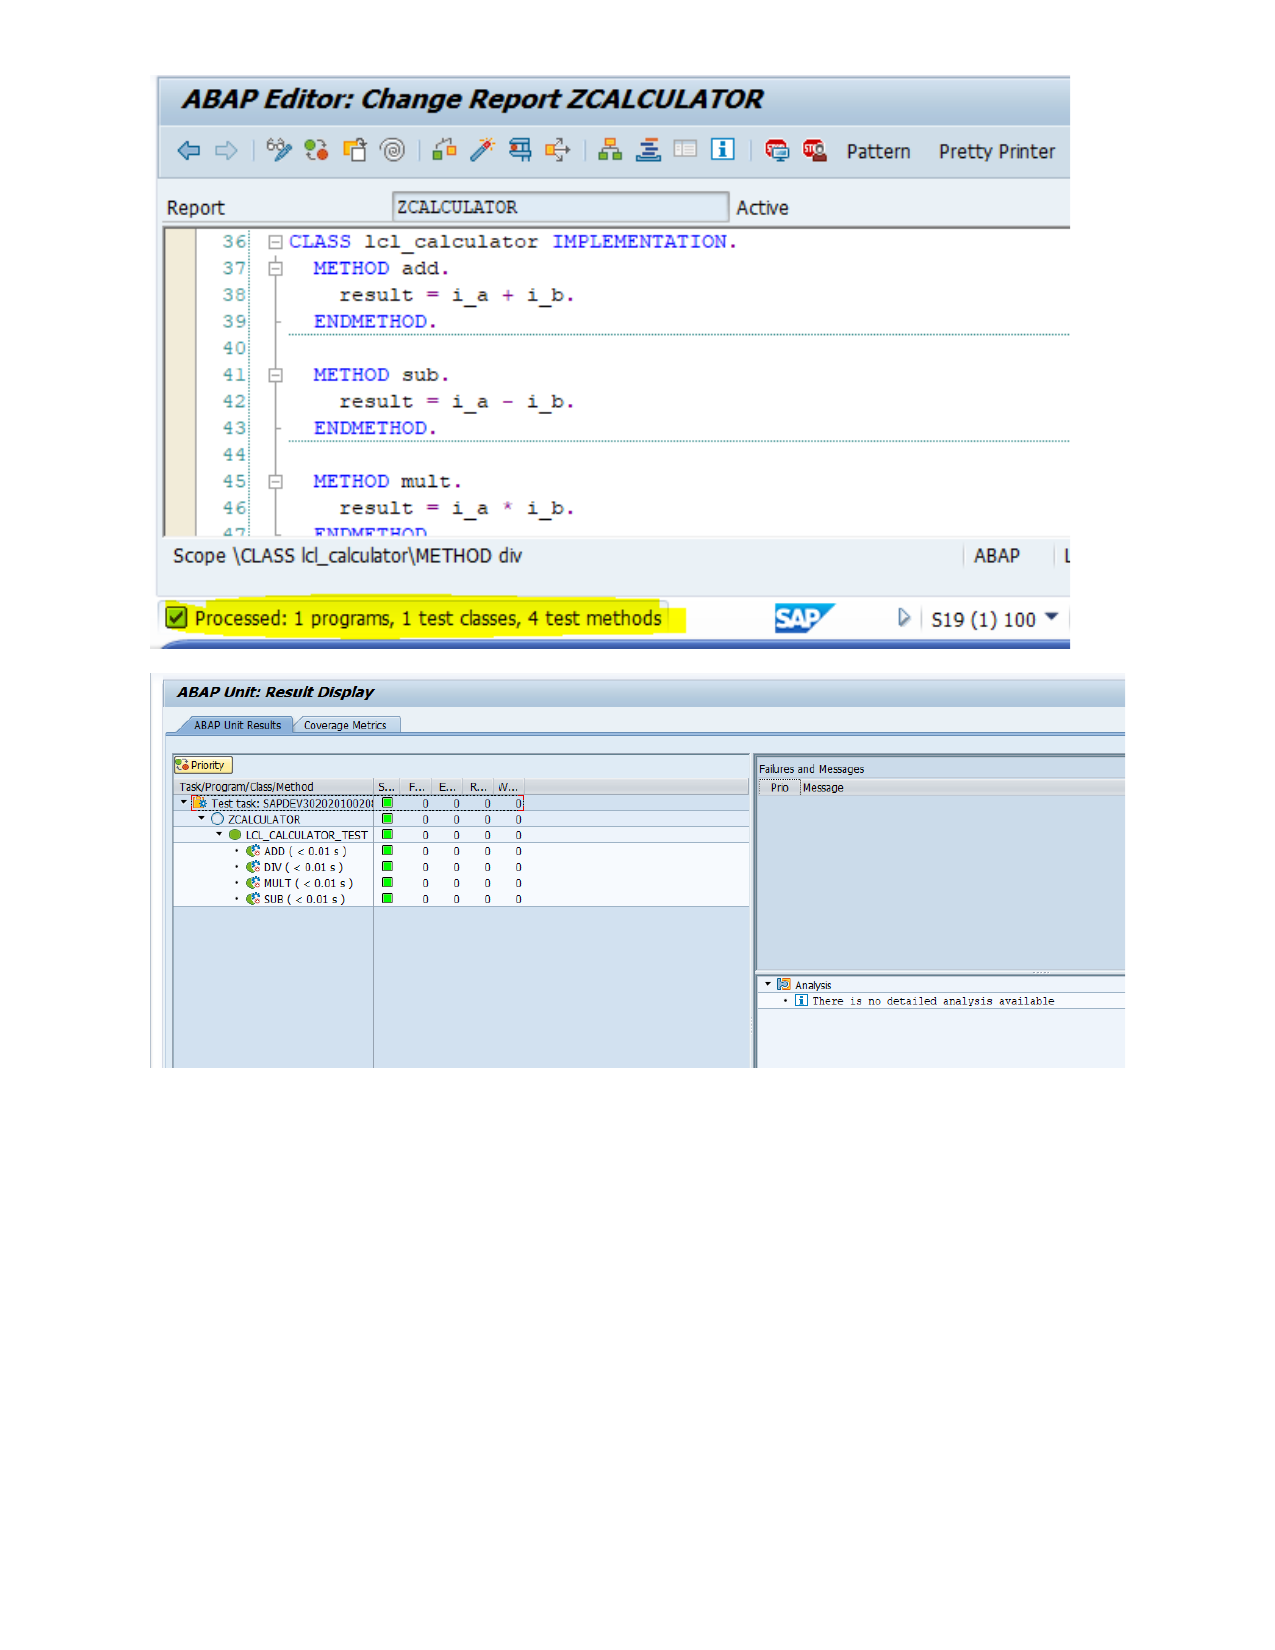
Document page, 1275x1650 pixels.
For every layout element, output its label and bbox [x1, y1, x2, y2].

picture [150, 673, 1125, 1068]
picture [150, 75, 1071, 649]
